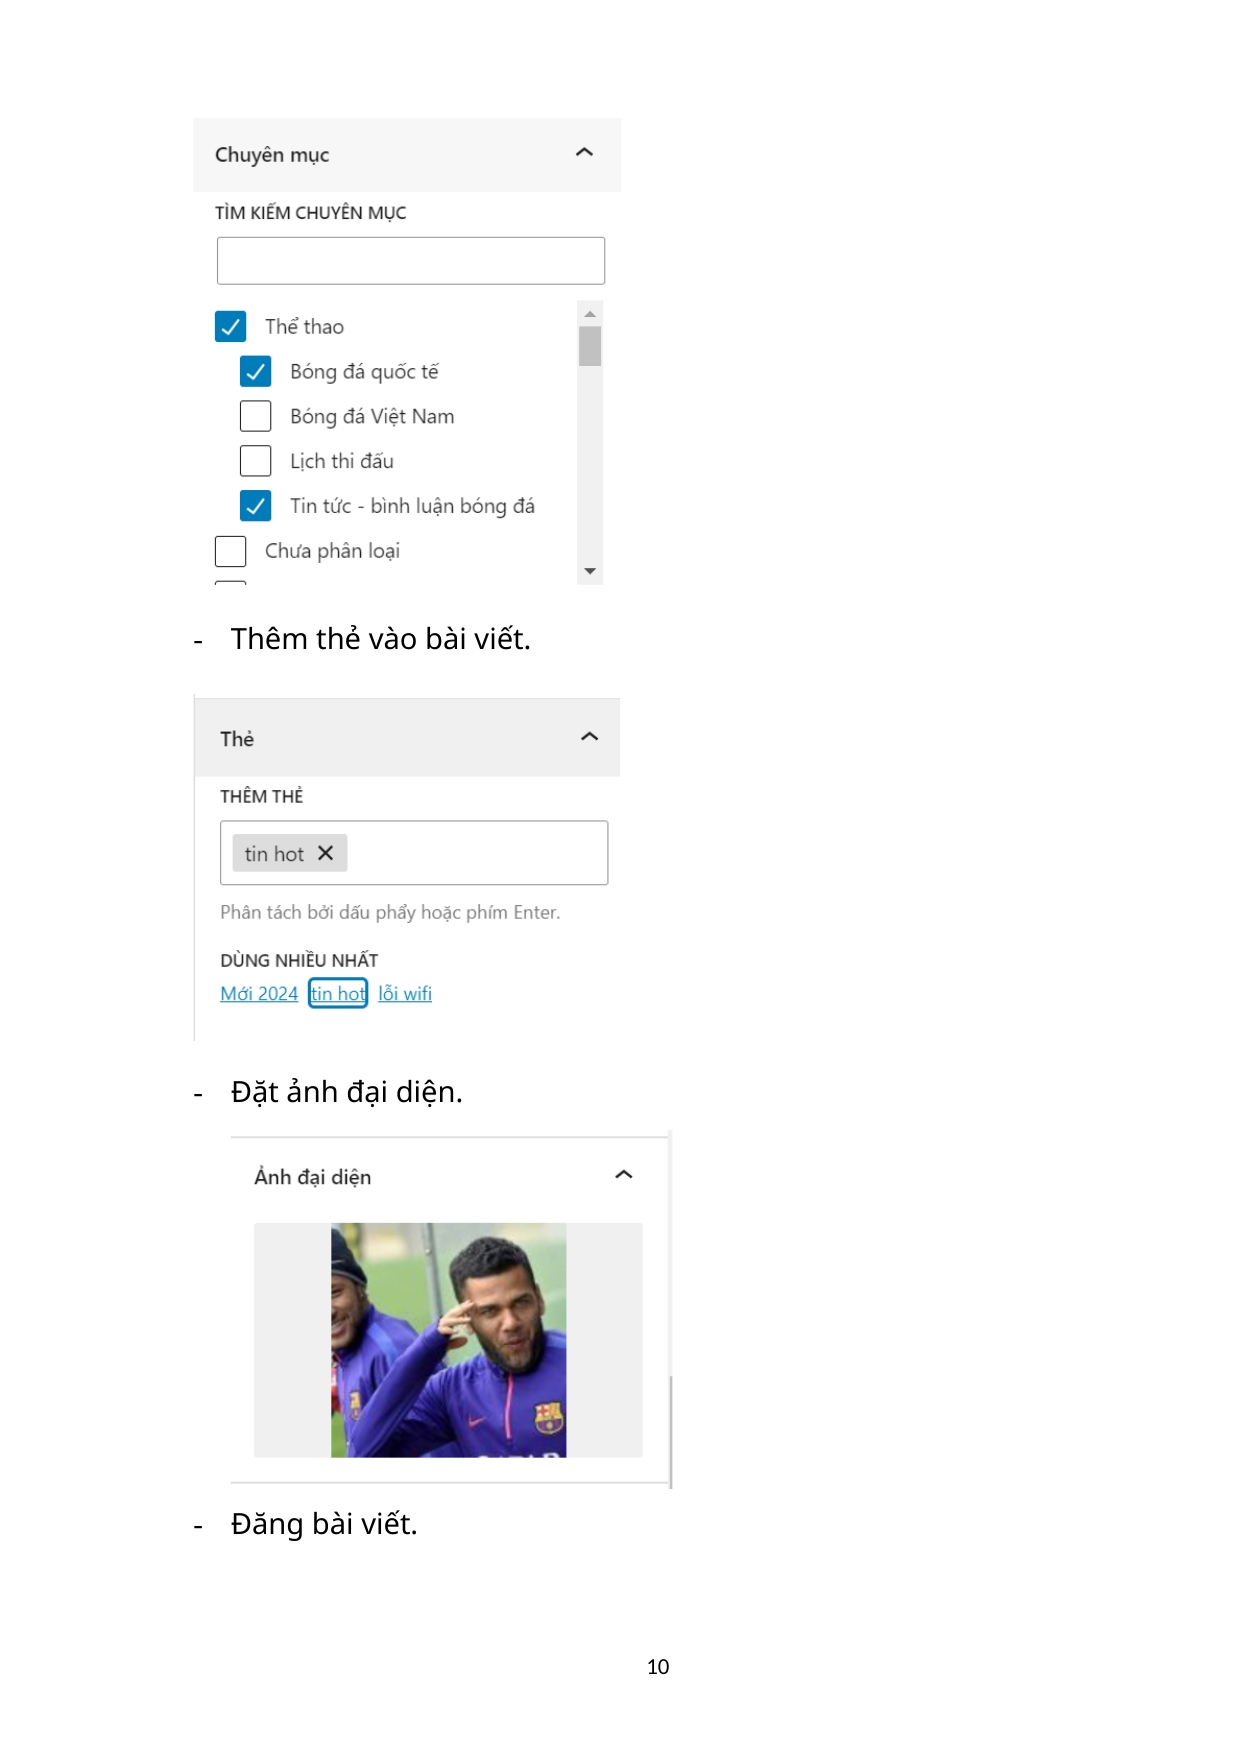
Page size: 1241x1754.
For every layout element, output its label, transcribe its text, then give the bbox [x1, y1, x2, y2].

picture [193, 694, 621, 1041]
list Đăng bài viết. [193, 1503, 1122, 1543]
list Thêm thẻ vào bài viết. [193, 618, 1122, 658]
picture [230, 1130, 673, 1489]
list Đặt ảnh đại diện. [193, 1071, 1122, 1111]
picture [193, 118, 622, 588]
